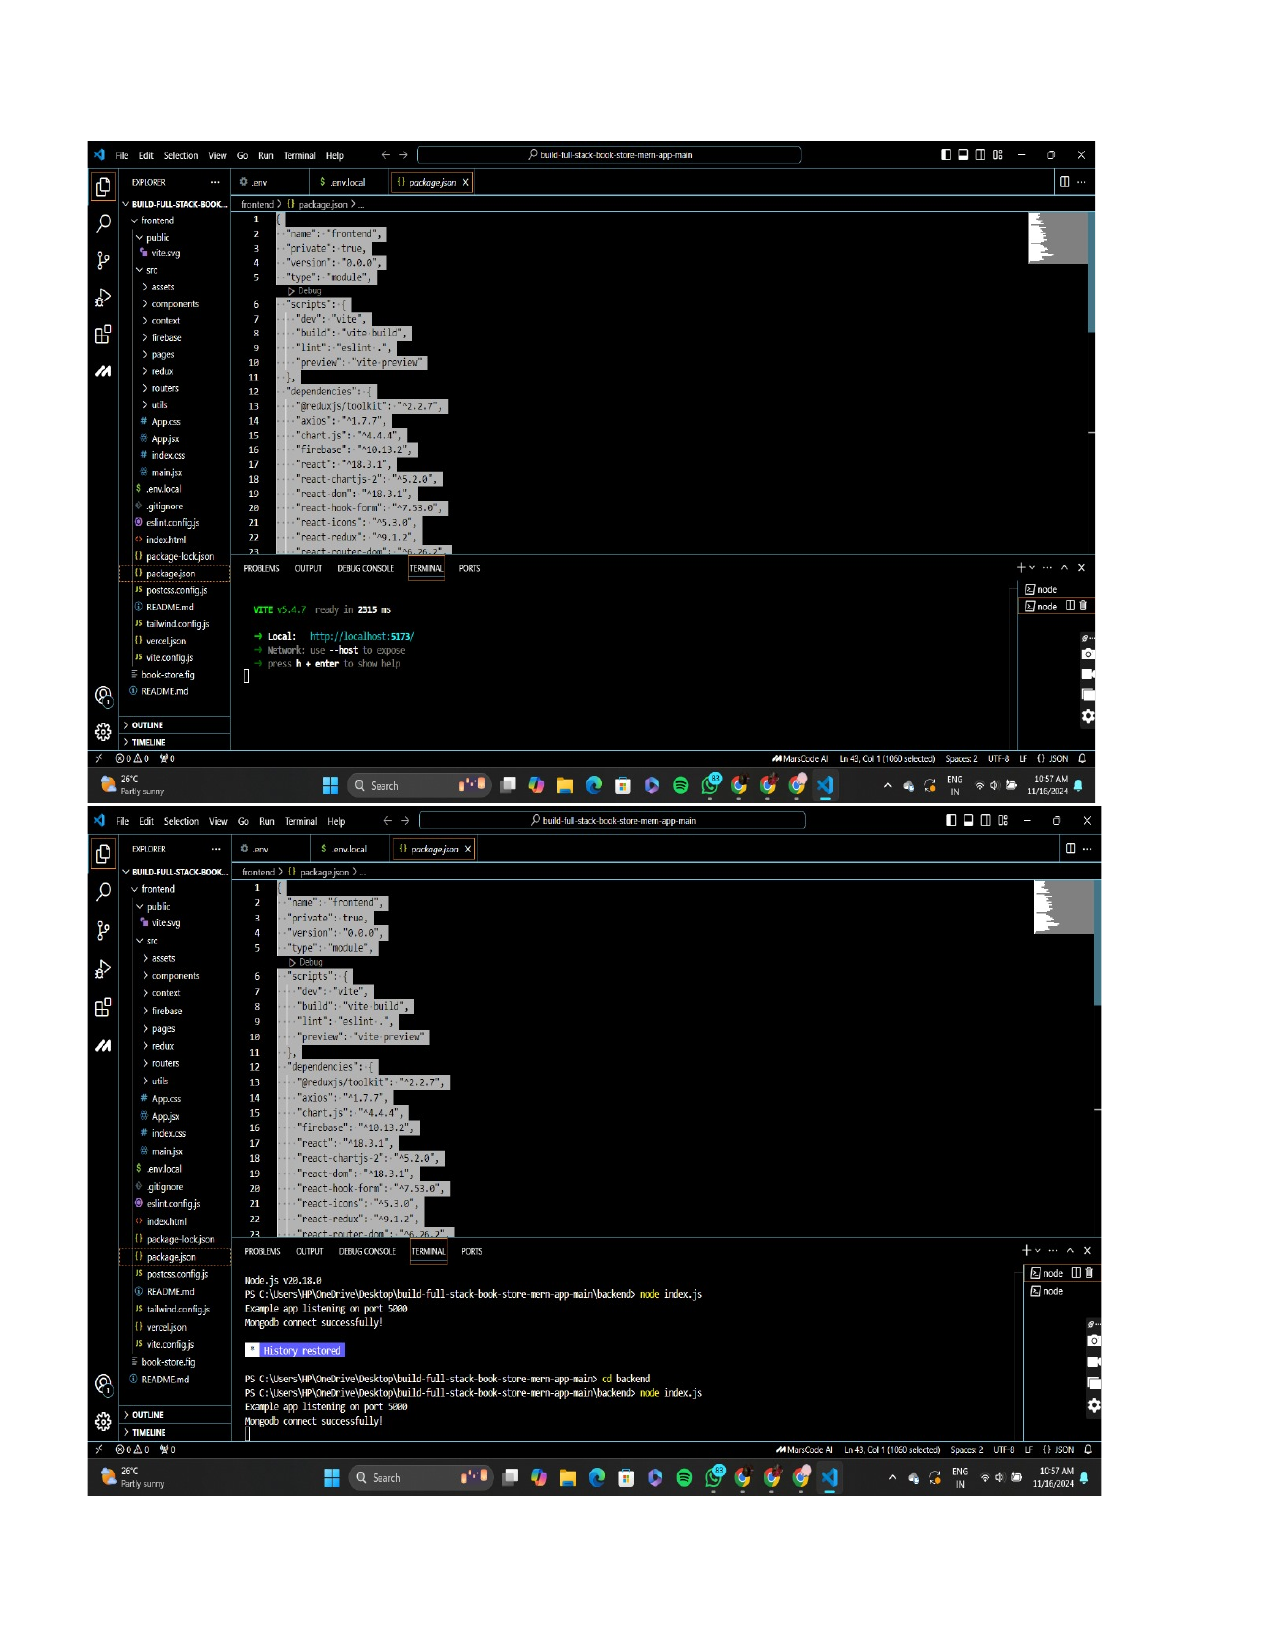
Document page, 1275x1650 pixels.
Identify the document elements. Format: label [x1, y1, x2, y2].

picture [87, 806, 1102, 1496]
picture [87, 141, 1096, 803]
